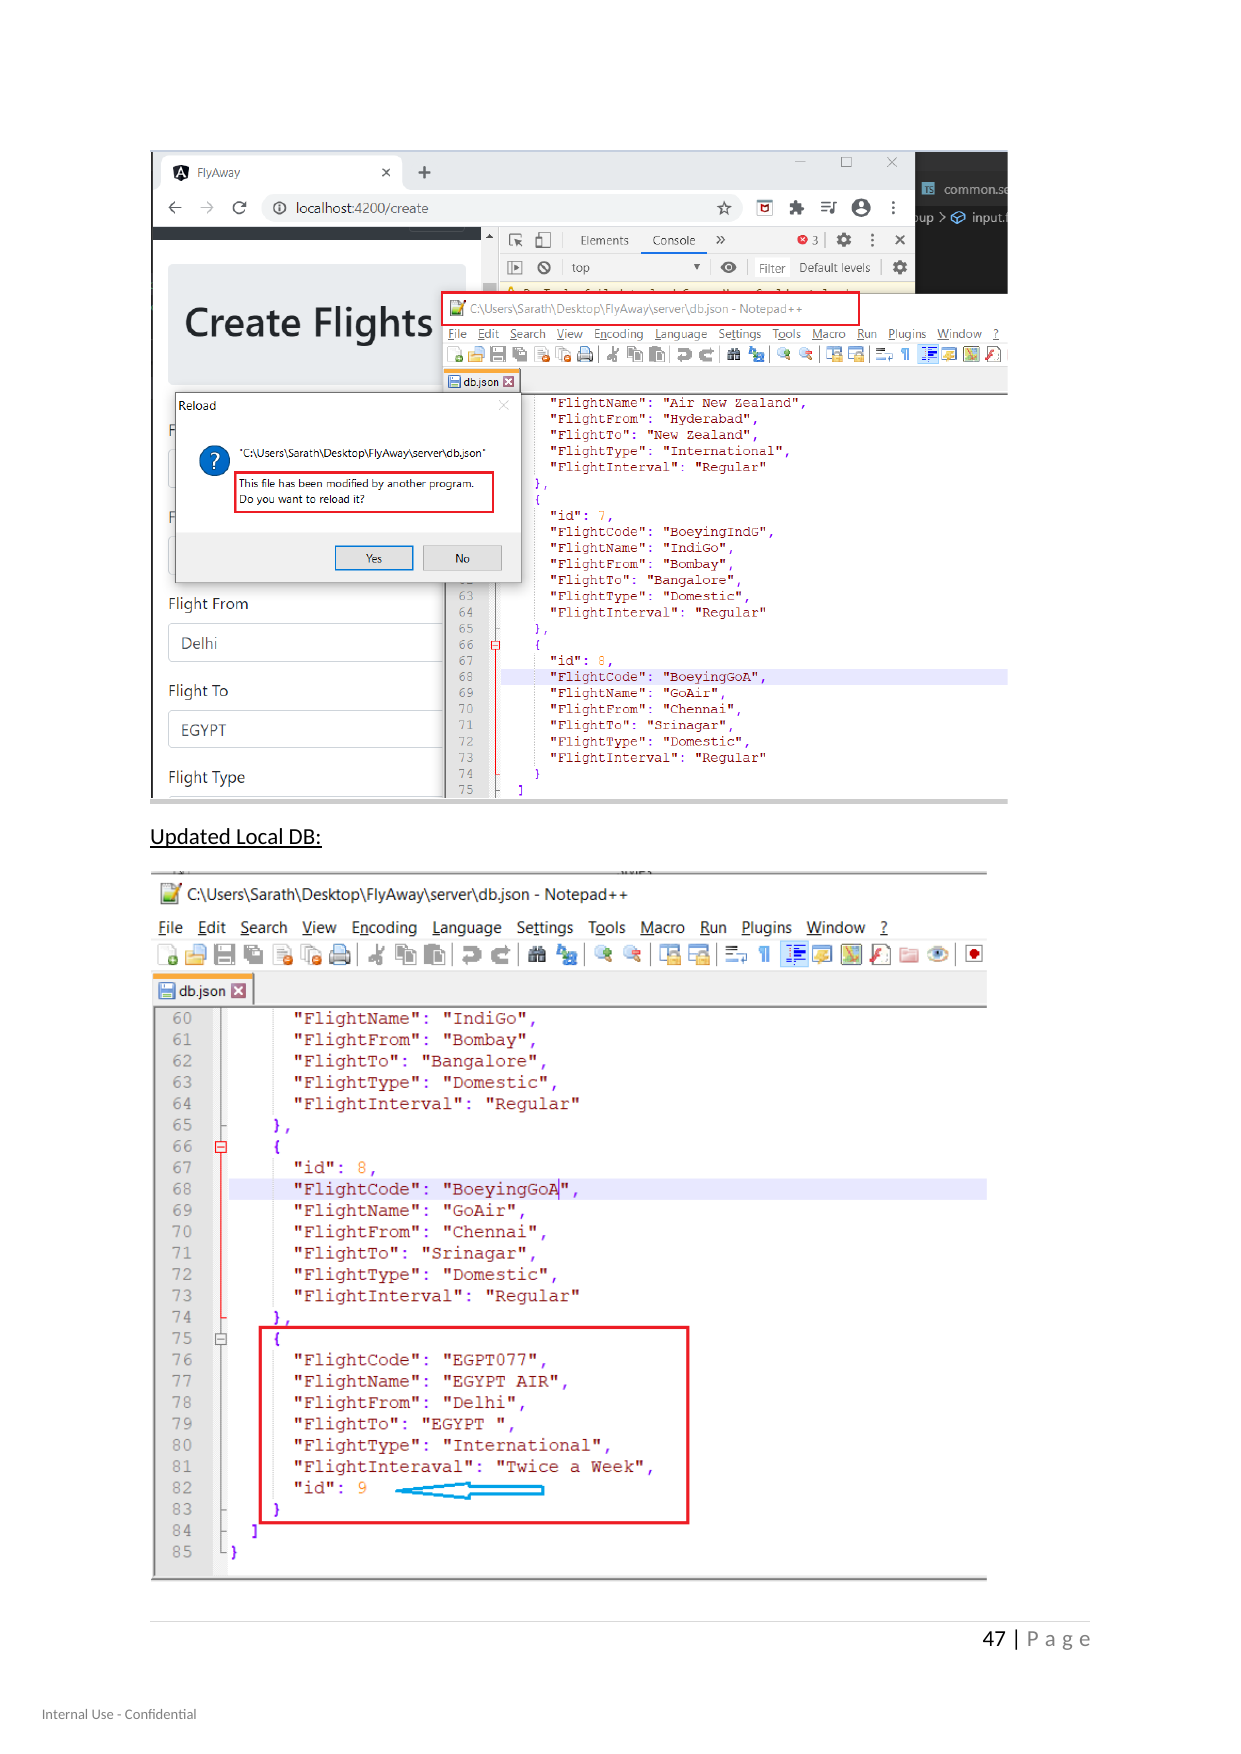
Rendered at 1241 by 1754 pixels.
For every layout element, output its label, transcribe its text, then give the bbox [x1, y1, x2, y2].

picture [150, 150, 1008, 804]
text Updated Local DB: [150, 822, 1090, 850]
picture [150, 868, 989, 1582]
